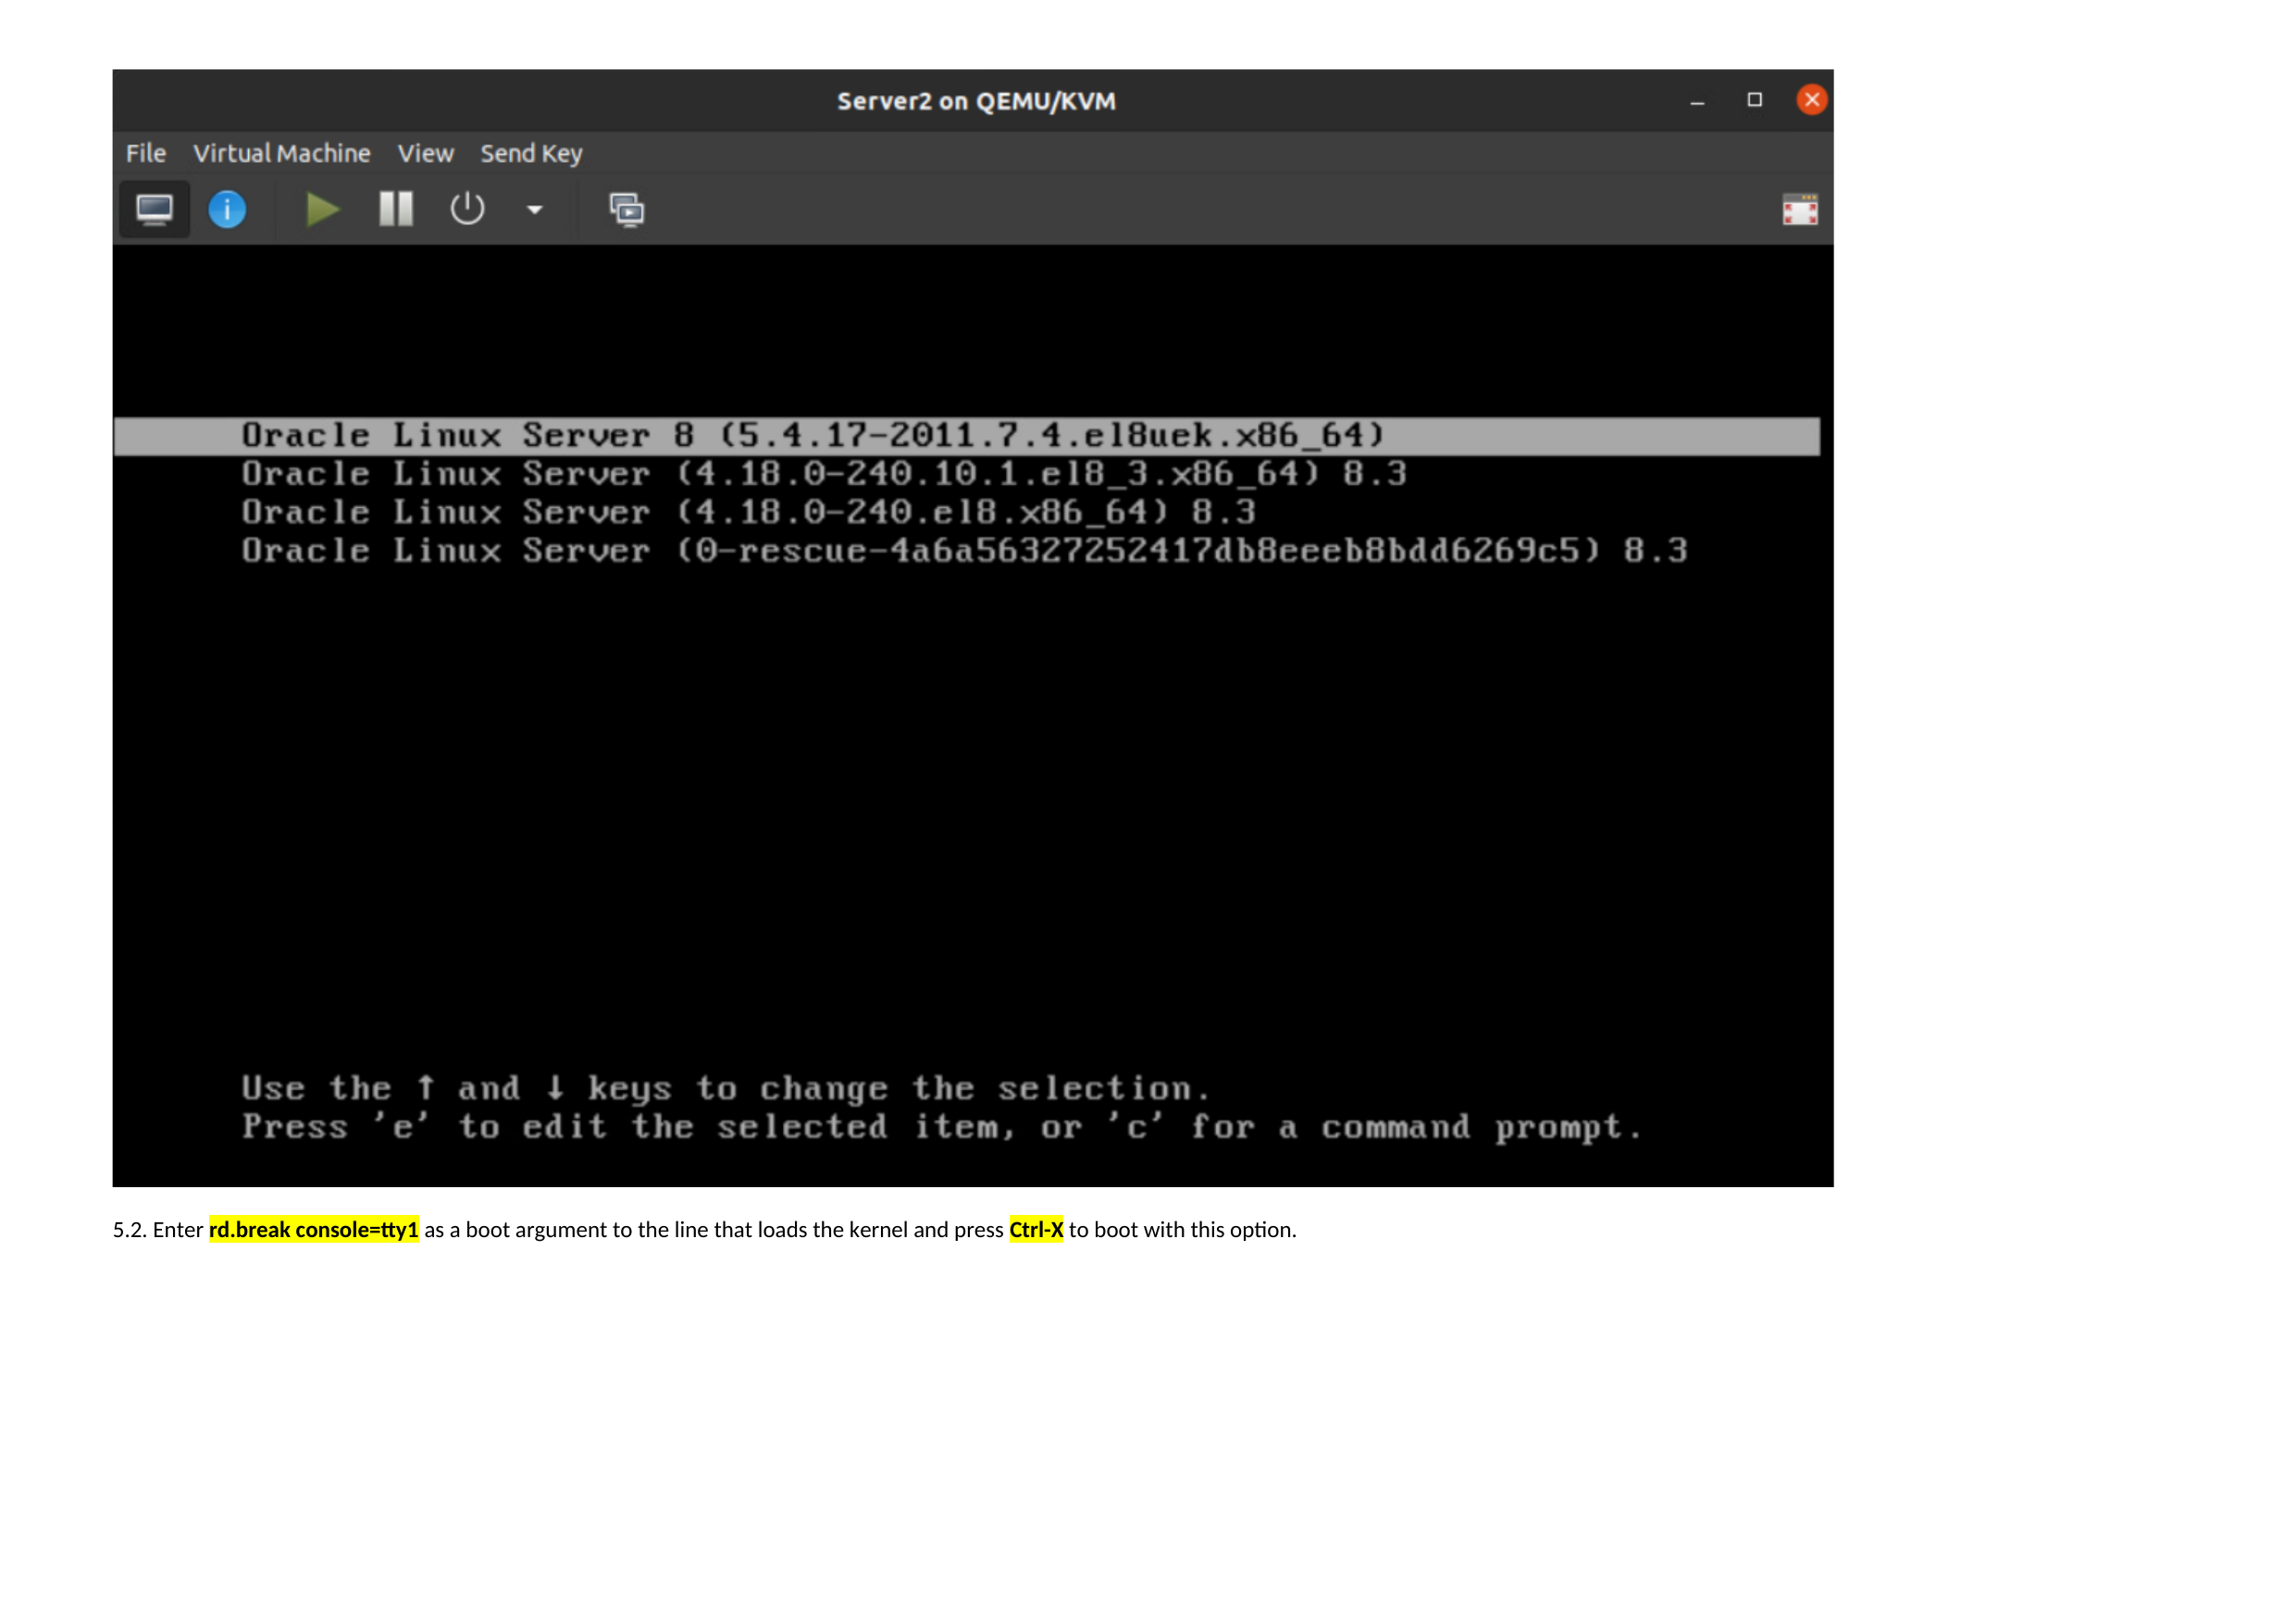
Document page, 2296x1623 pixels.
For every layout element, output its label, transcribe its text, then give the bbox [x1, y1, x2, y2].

text 5.2. Enter rd.break console=tty1 as a boot argument to the line that loads the kernel and press Ctrl-X to boot with this option. [419, 1215, 1010, 1243]
text 5.2. Enter rd.break console=tty1 as a boot argument to the line that loads the kernel and press Ctrl-X to boot with this option. [1063, 1215, 2226, 1243]
picture [112, 69, 1834, 1187]
